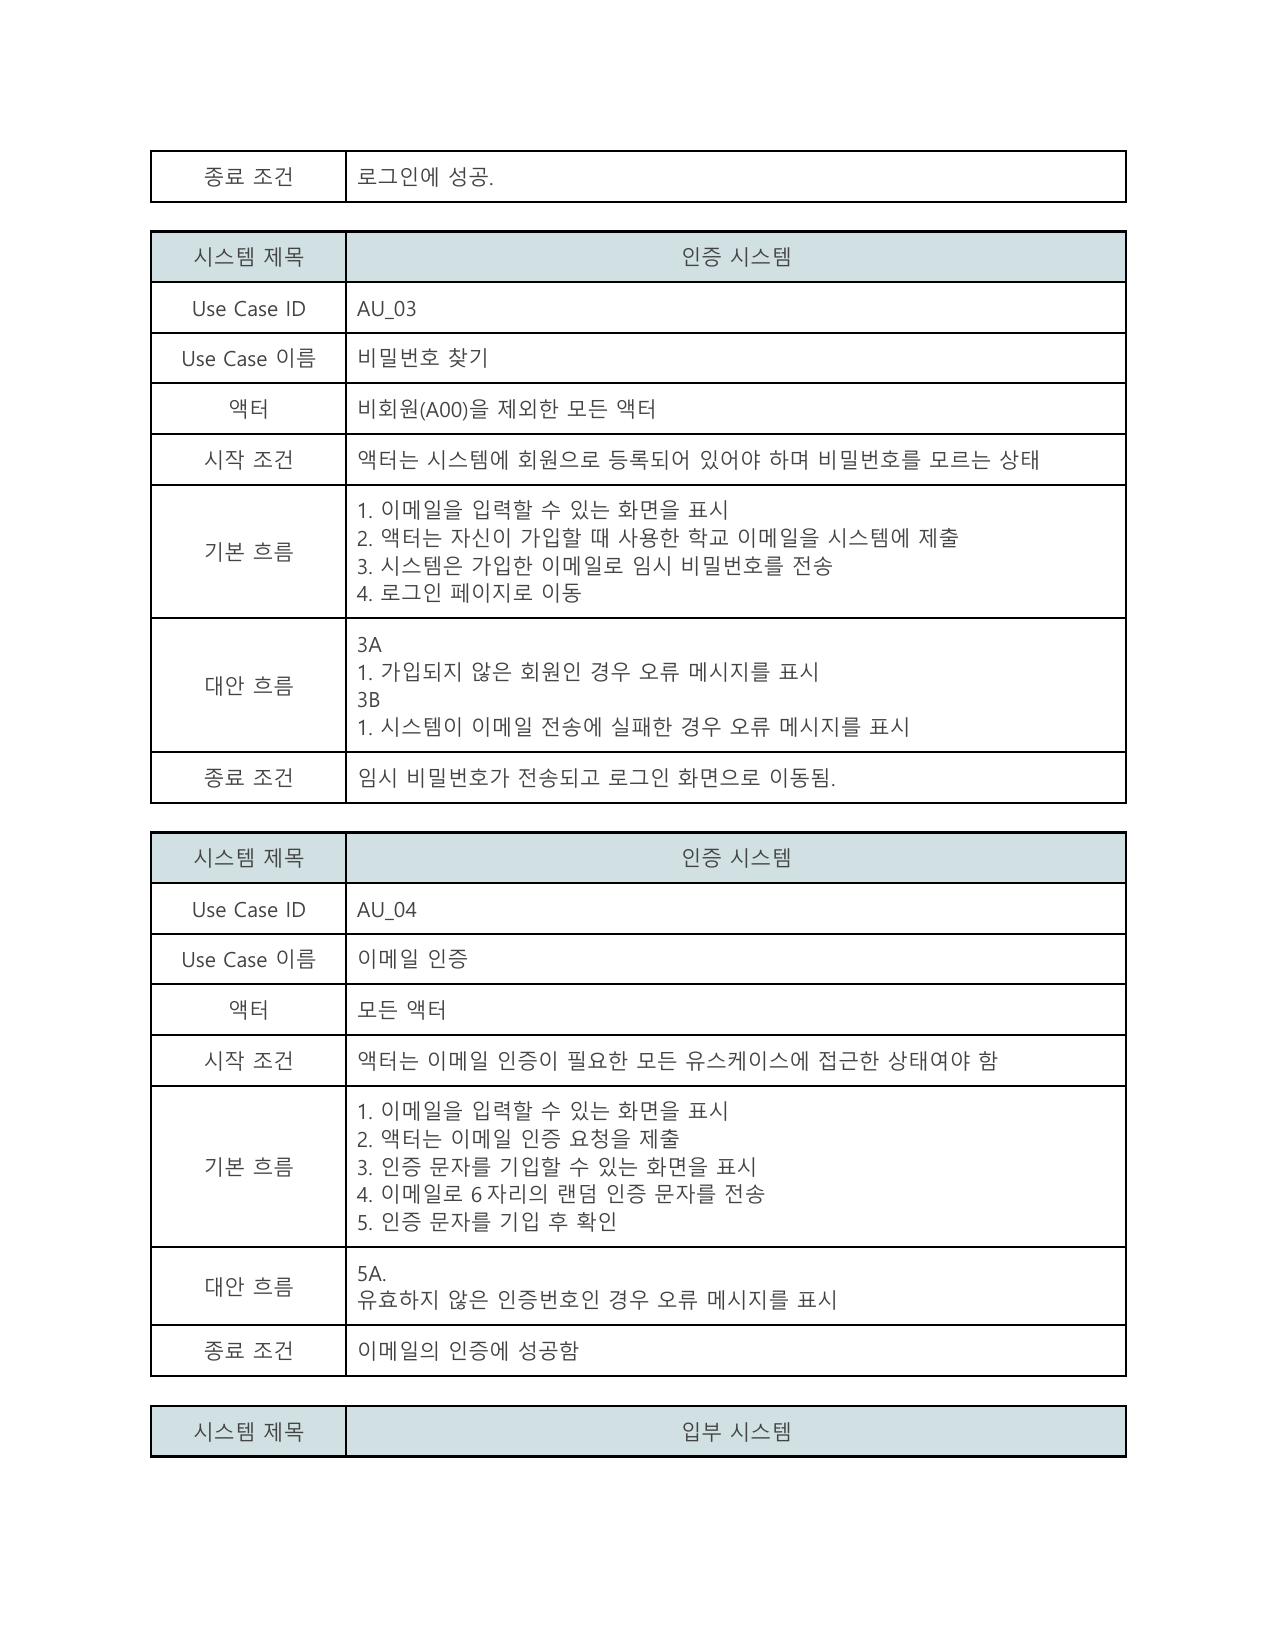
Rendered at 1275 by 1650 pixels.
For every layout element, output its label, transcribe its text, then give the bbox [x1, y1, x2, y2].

table_cell Use Case ID [152, 283, 345, 332]
table_cell 이메일 인증 [347, 935, 1125, 983]
table_cell 액터 [152, 985, 345, 1034]
table_cell 1. 이메일을 입력할 수 있는 화면을 표시 2. 액터는 이메일 인증 요청을 제출 3. 인증 문자를 기입할 수 있는 화면을 표시 4. 이메일로 6자리의 랜덤 인증 문자를 전송 5. 인증 문자를 기입 후 확인 [347, 1087, 1125, 1246]
table_header 인증 시스템 [347, 834, 1125, 882]
table_cell 종료 조건 [152, 152, 345, 201]
table_cell 3A 1. 가입되지 않은 회원인 경우 오류 메시지를 표시 3B 1. 시스템이 이메일 전송에 실패한 경우 오류 메시지를 표시 [347, 619, 1125, 751]
table_cell 임시 비밀번호가 전송되고 로그인 화면으로 이동됨. [347, 753, 1125, 802]
table_cell 이메일의 인증에 성공함 [347, 1326, 1125, 1375]
table_cell 기본 흐름 [152, 1087, 345, 1246]
table_header 시스템 제목 [152, 834, 345, 882]
table_cell AU_04 [347, 884, 1125, 933]
table_header 시스템 제목 [152, 233, 345, 281]
table_cell 액터는 시스템에 회원으로 등록되어 있어야 하며 비밀번호를 모르는 상태 [347, 435, 1125, 483]
table_cell 비회원(A00)을 제외한 모든 액터 [347, 384, 1125, 433]
table_cell 로그인에 성공. [347, 152, 1125, 201]
table_cell 시작 조건 [152, 1036, 345, 1084]
table_cell Use Case 이름 [152, 935, 345, 983]
table_cell AU_03 [347, 283, 1125, 332]
table_cell 비밀번호 찾기 [347, 334, 1125, 382]
table_cell 종료 조건 [152, 753, 345, 802]
table_header 시스템 제목 [152, 1407, 345, 1455]
table_cell 시작 조건 [152, 435, 345, 483]
table_header 입부 시스템 [347, 1407, 1125, 1455]
table_cell 대안 흐름 [152, 619, 345, 751]
table_cell Use Case ID [152, 884, 345, 933]
table_cell 모든 액터 [347, 985, 1125, 1034]
table_cell 종료 조건 [152, 1326, 345, 1375]
table_cell 1. 이메일을 입력할 수 있는 화면을 표시 2. 액터는 자신이 가입할 때 사용한 학교 이메일을 시스템에 제출 3. 시스템은 가입한 이메일로 임시 비밀번호를 전송 4. 로그인 페이지로 이동 [347, 486, 1125, 617]
table_cell 대안 흐름 [152, 1248, 345, 1324]
table_cell 액터는 이메일 인증이 필요한 모든 유스케이스에 접근한 상태여야 함 [347, 1036, 1125, 1084]
table_cell 기본 흐름 [152, 486, 345, 617]
table_cell 액터 [152, 384, 345, 433]
table_cell Use Case 이름 [152, 334, 345, 382]
table_header 인증 시스템 [347, 233, 1125, 281]
table_cell 5A. 유효하지 않은 인증번호인 경우 오류 메시지를 표시 [347, 1248, 1125, 1324]
